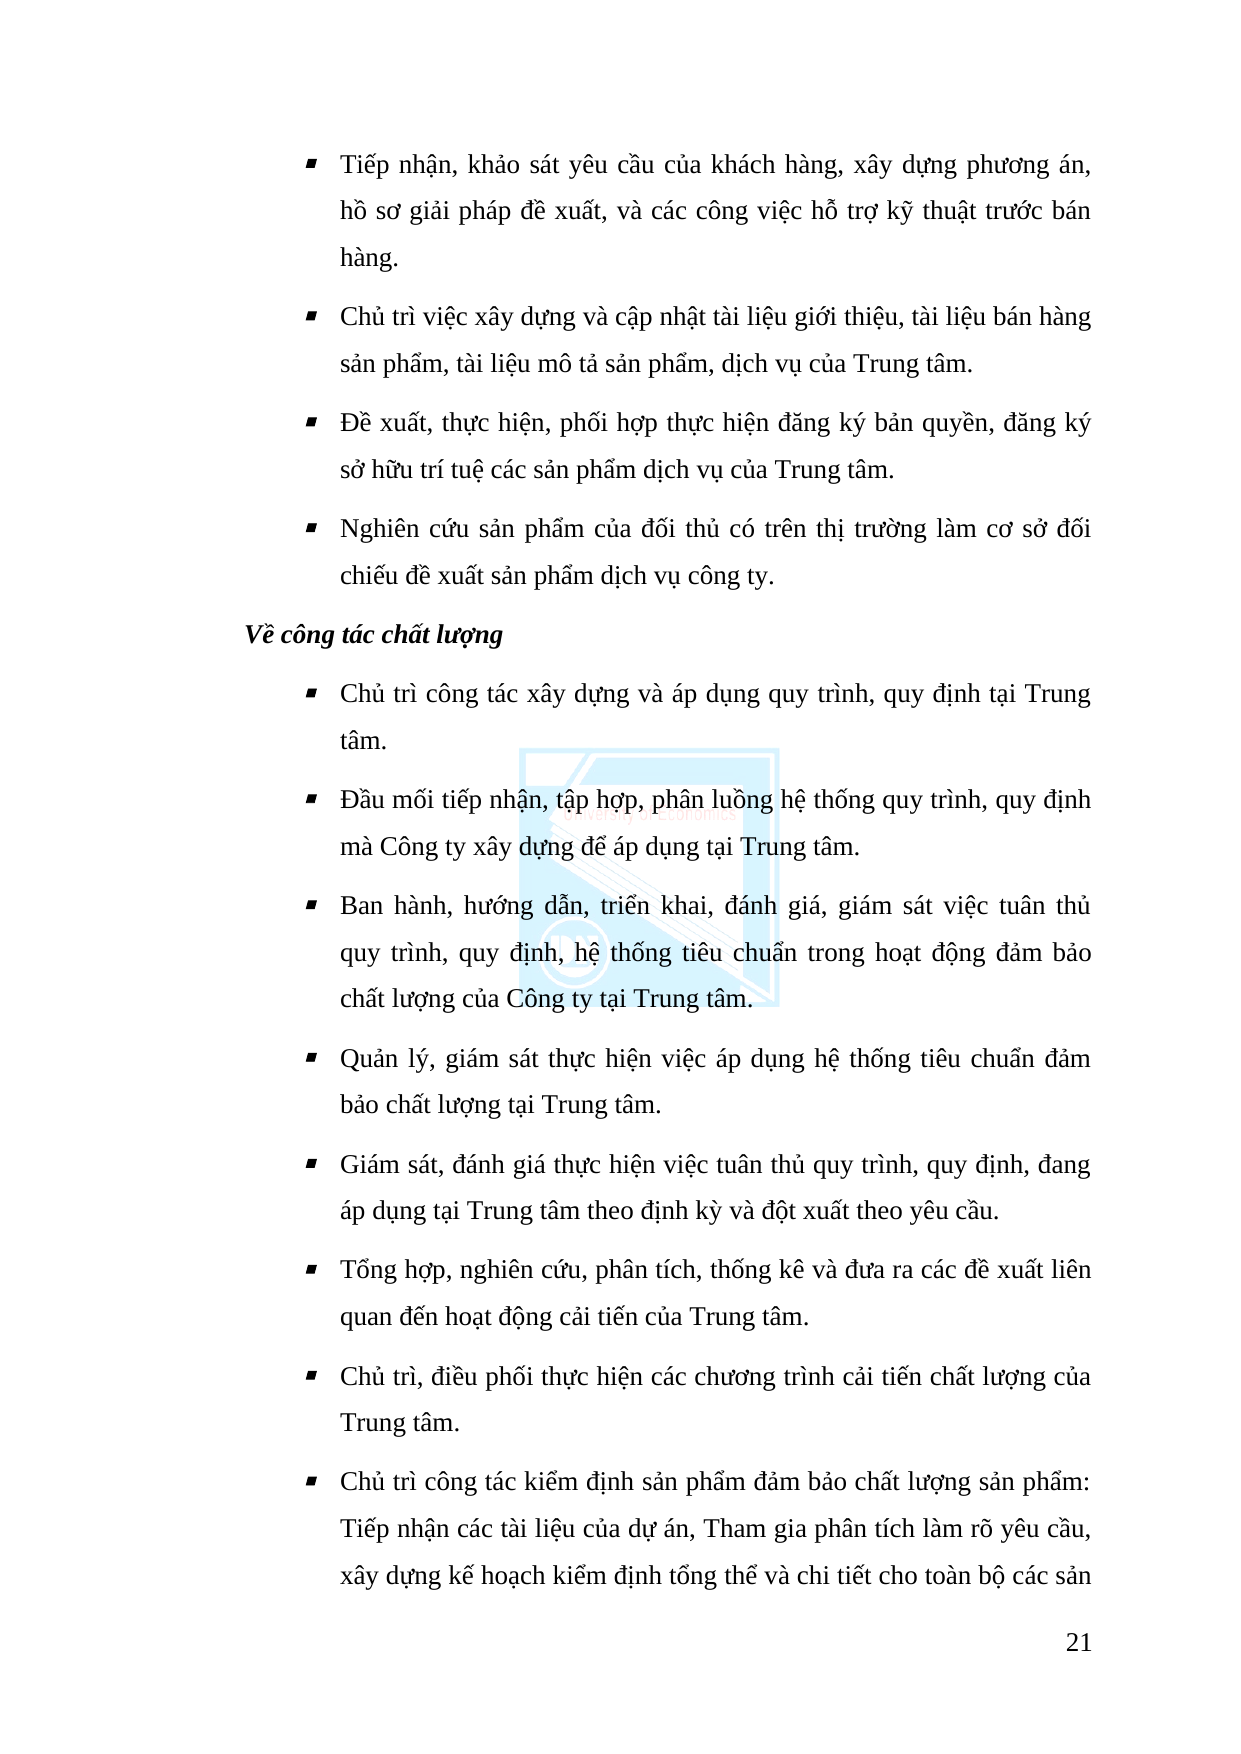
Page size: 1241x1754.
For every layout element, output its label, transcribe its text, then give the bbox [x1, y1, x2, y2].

list Chủ trì việc xây dựng và cập nhật tài liệu giới thiệu, tài liệu bán hàng sản phẩm, tài liệu mô tả sản phẩm, dịch vụ của Trung tâm. [302, 300, 1092, 378]
list Nghiên cứu sản phẩm của đối thủ có trên thị trường làm cơ sở đối chiếu đề xuất sản phẩm dịch vụ công ty. [302, 512, 1092, 590]
list Chủ trì công tác xây dựng và áp dụng quy trình, quy định tại Trung tâm. [302, 677, 1092, 755]
list Giám sát, đánh giá thực hiện việc tuân thủ quy trình, quy định, đang áp dụng tại Trung tâm theo định kỳ và đột xuất theo yêu cầu. [302, 1148, 1092, 1226]
list Về công tác chất lượng [207, 618, 1092, 649]
list Đề xuất, thực hiện, phối hợp thực hiện đăng ký bản quyền, đăng ký sở hữu trí tuệ các sản phẩm dịch vụ của Trung tâm. [302, 406, 1092, 484]
list Tổng hợp, nghiên cứu, phân tích, thống kê và đưa ra các đề xuất liên quan đến hoạt động cải tiến của Trung tâm. [302, 1254, 1092, 1332]
list Quản lý, giám sát thực hiện việc áp dụng hệ thống tiêu chuẩn đảm bảo chất lượng tại Trung tâm. [302, 1042, 1092, 1120]
list Đầu mối tiếp nhận, tập hợp, phân luồng hệ thống quy trình, quy định mà Công ty xây dựng để áp dụng tại Trung tâm. [302, 783, 1092, 861]
list Ban hành, hướng dẫn, triển khai, đánh giá, giám sát việc tuân thủ quy trình, quy định, hệ thống tiêu chuẩn trong hoạt động đảm bảo chất lượng của Công ty tại Trung tâm. [302, 889, 1092, 1014]
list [302, 1466, 1092, 1590]
list Tiếp nhận, khảo sát yêu cầu của khách hàng, xây dựng phương án, hồ sơ giải pháp đề xuất, và các công việc hỗ trợ kỹ thuật trước bán hàng. [302, 148, 1092, 272]
list Chủ trì, điều phối thực hiện các chương trình cải tiến chất lượng của Trung tâm. [302, 1359, 1092, 1437]
